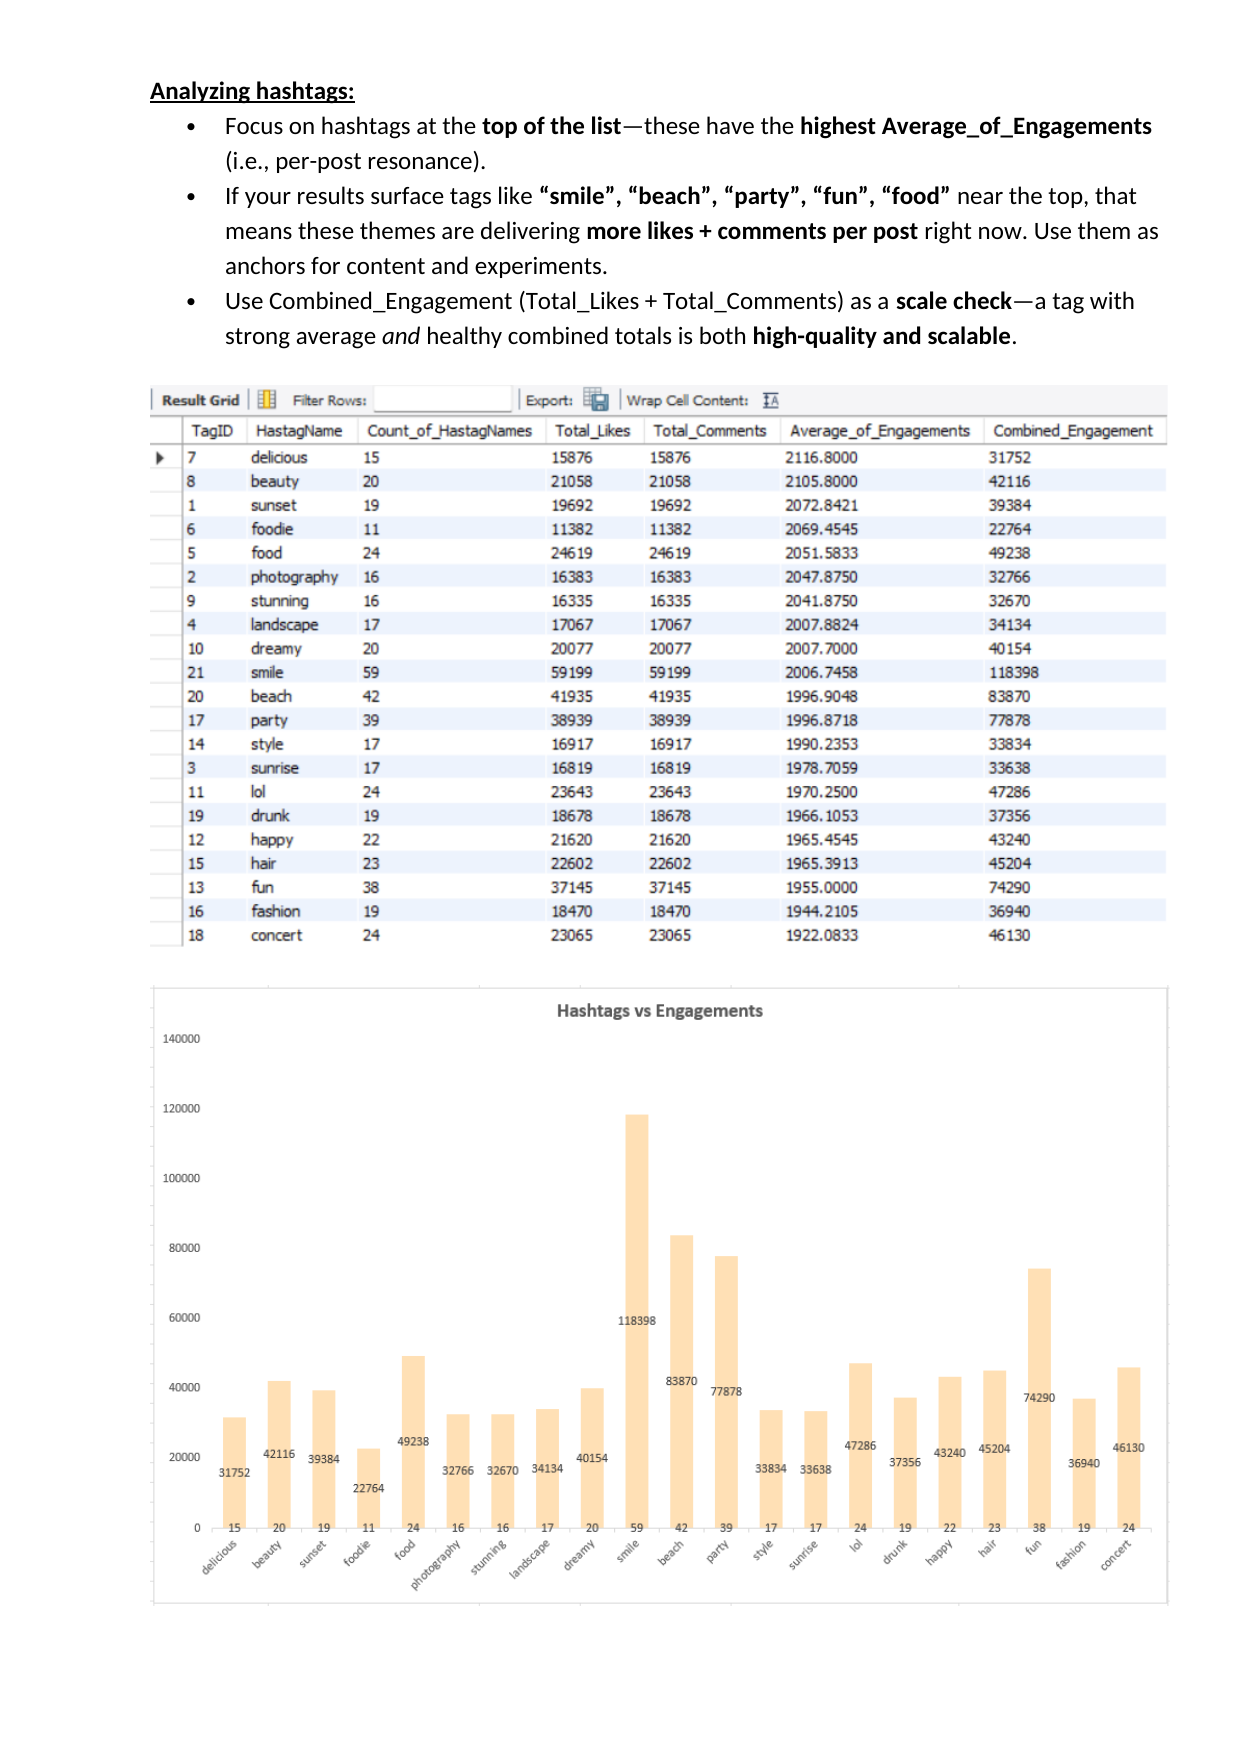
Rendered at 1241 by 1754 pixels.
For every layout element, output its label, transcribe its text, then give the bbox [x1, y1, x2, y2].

text Analyzing hashtags: [112, 75, 1165, 106]
picture [150, 985, 1170, 1606]
picture [150, 385, 1168, 947]
list Use Combined_Engagement (Total_Likes + Total_Comments) as a scale check—a tag with strong average and healthy combined totals is both high-quality and scalable. [187, 285, 1165, 351]
list If your results surface tags like “smile”, “beach”, “party”, “fun”, “food” near the top, that means these themes are delivering more likes + comments per post right now. Use them as anchors for content and experiments. [187, 180, 1165, 281]
list Focus on hashtags at the top of the list—these have the highest Average_of_Engagements (i.e., per-post resonance). [187, 110, 1165, 176]
